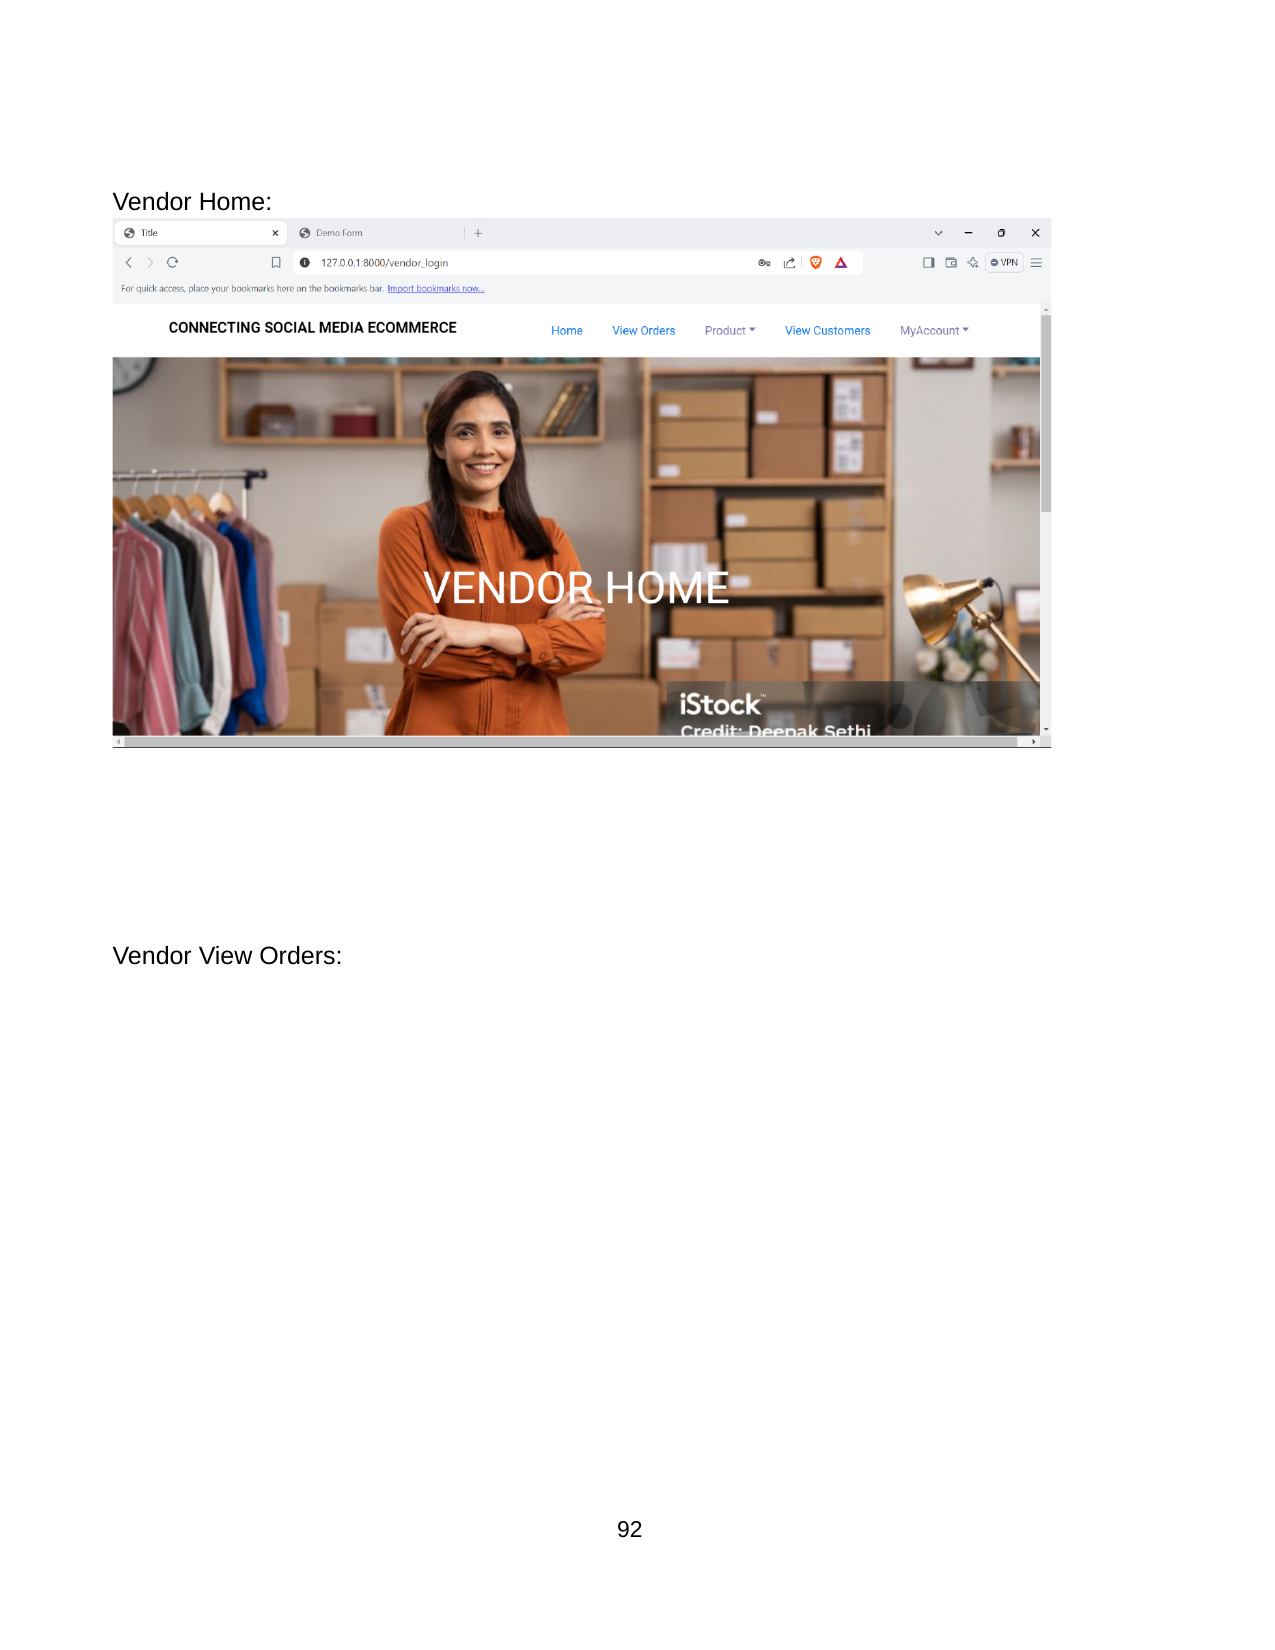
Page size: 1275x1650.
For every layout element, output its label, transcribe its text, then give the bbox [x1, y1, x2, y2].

text Vendor Home: [112, 187, 1126, 216]
text Vendor View Orders: [112, 941, 1126, 969]
picture [112, 218, 1052, 748]
